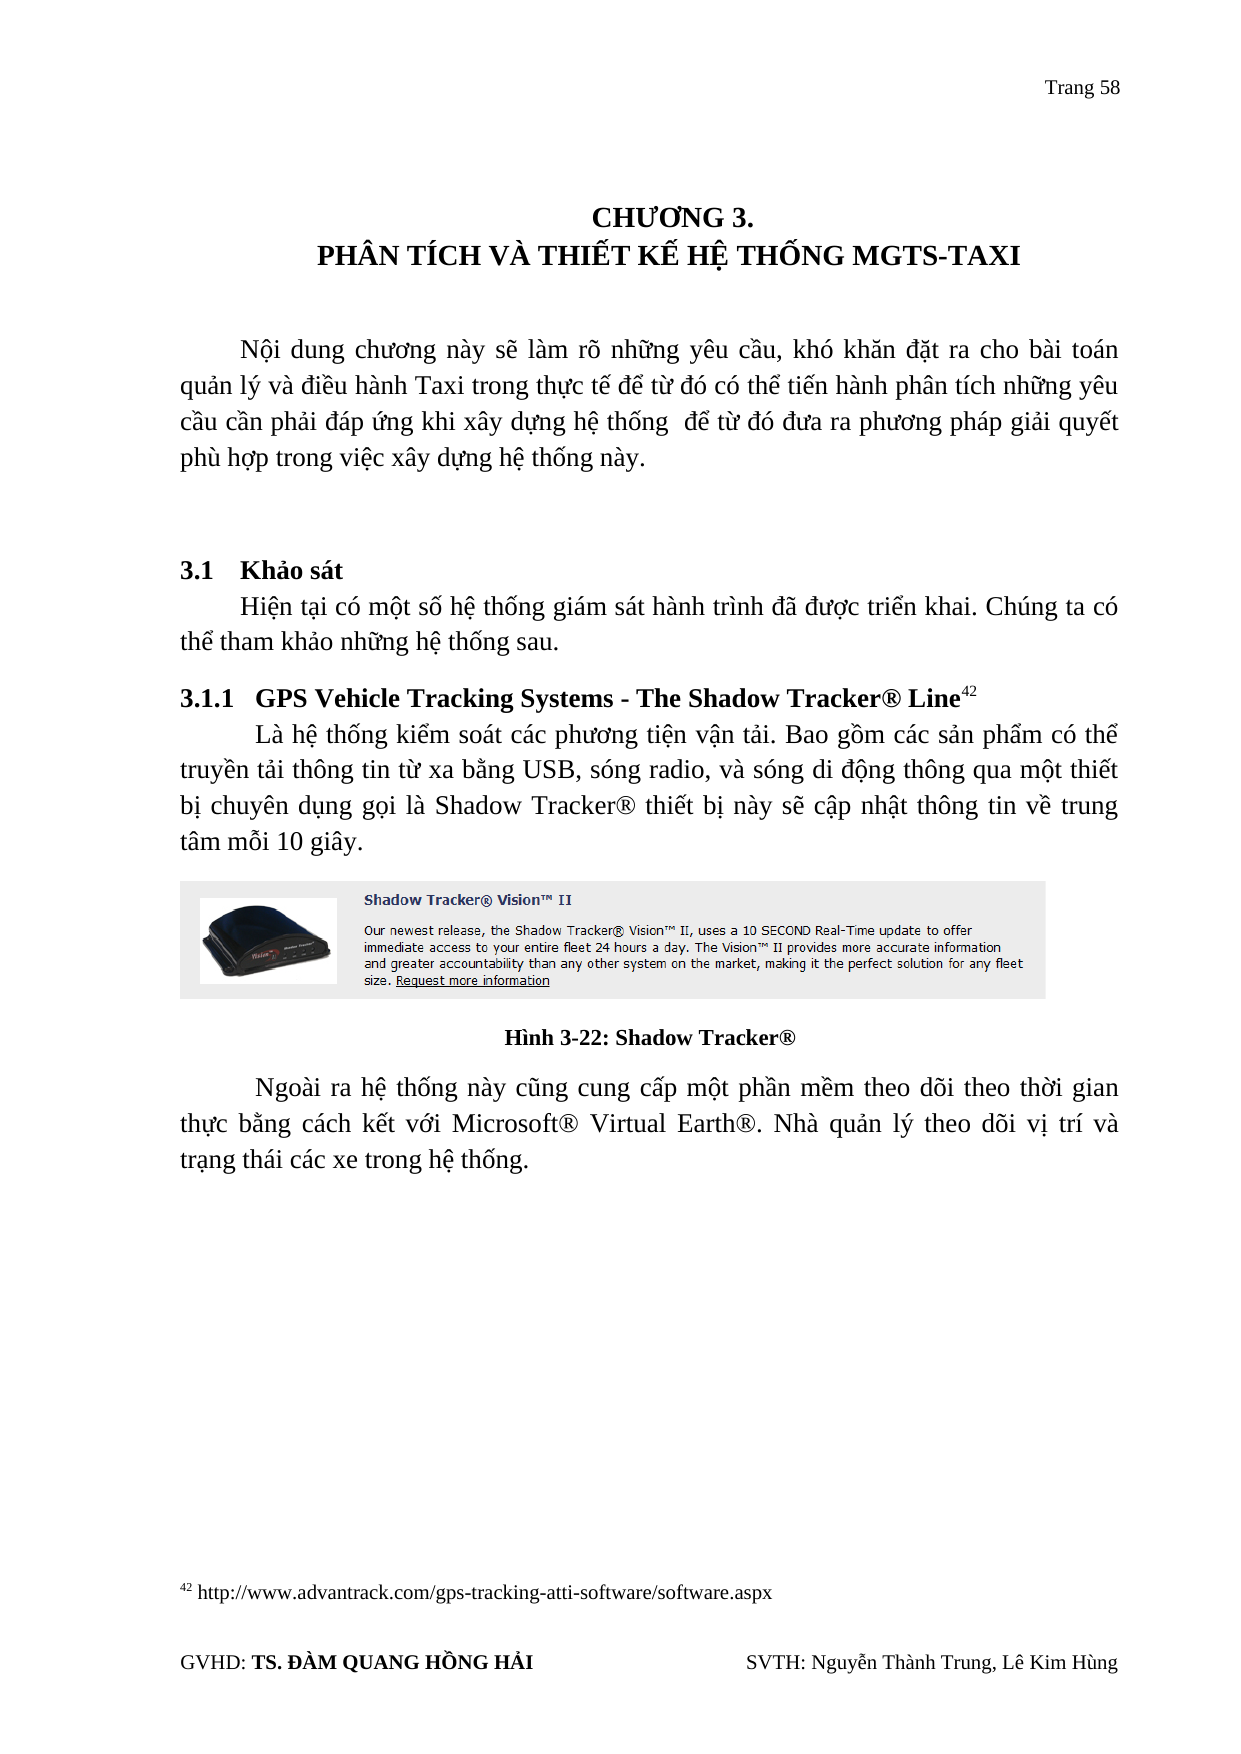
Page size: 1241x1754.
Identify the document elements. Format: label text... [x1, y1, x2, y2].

subtitle PHÂN TÍCH VÀ THIẾT KẾ HỆ THỐNG MGTS-TAXI [217, 200, 1120, 272]
text Ngoài ra hệ thống này cũng cung cấp một phần mềm theo dõi theo thời gian thực bằng cách kết với Microsoft® Virtual Earth®. Nhà quản lý theo dõi vị trí và trạng thái các xe trong hệ thống. [180, 1071, 1120, 1174]
text Là hệ thống kiểm soát các phương tiện vận tải. Bao gồm các sản phẩm có thể truyền tải thông tin từ xa bằng USB, sóng radio, và sóng di động thông qua một thiết bị chuyên dụng gọi là Shadow Tracker® thiết bị này sẽ cập nhật thông tin về trung tâm mỗi 10 giây. [180, 718, 1120, 856]
text Hiện tại có một số hệ thống giám sát hành trình đã được triển khai. Chúng ta có thể tham khảo những hệ thống sau. [180, 590, 1120, 657]
subtitle Khảo sát [180, 554, 1120, 585]
picture [180, 881, 1046, 999]
text Nội dung chương này sẽ làm rõ những yêu cầu, khó khăn đặt ra cho bài toán quản lý và điều hành Taxi trong thực tế để từ đó có thể tiến hành phân tích những yêu cầu cần phải đáp ứng khi xây dựng hệ thống để từ đó đưa ra phương pháp giải quyết phù hợp trong việc xây dựng hệ thống này. [180, 334, 1120, 472]
subtitle GPS Vehicle Tracking Systems - The Shadow Tracker® Line [180, 682, 1120, 713]
